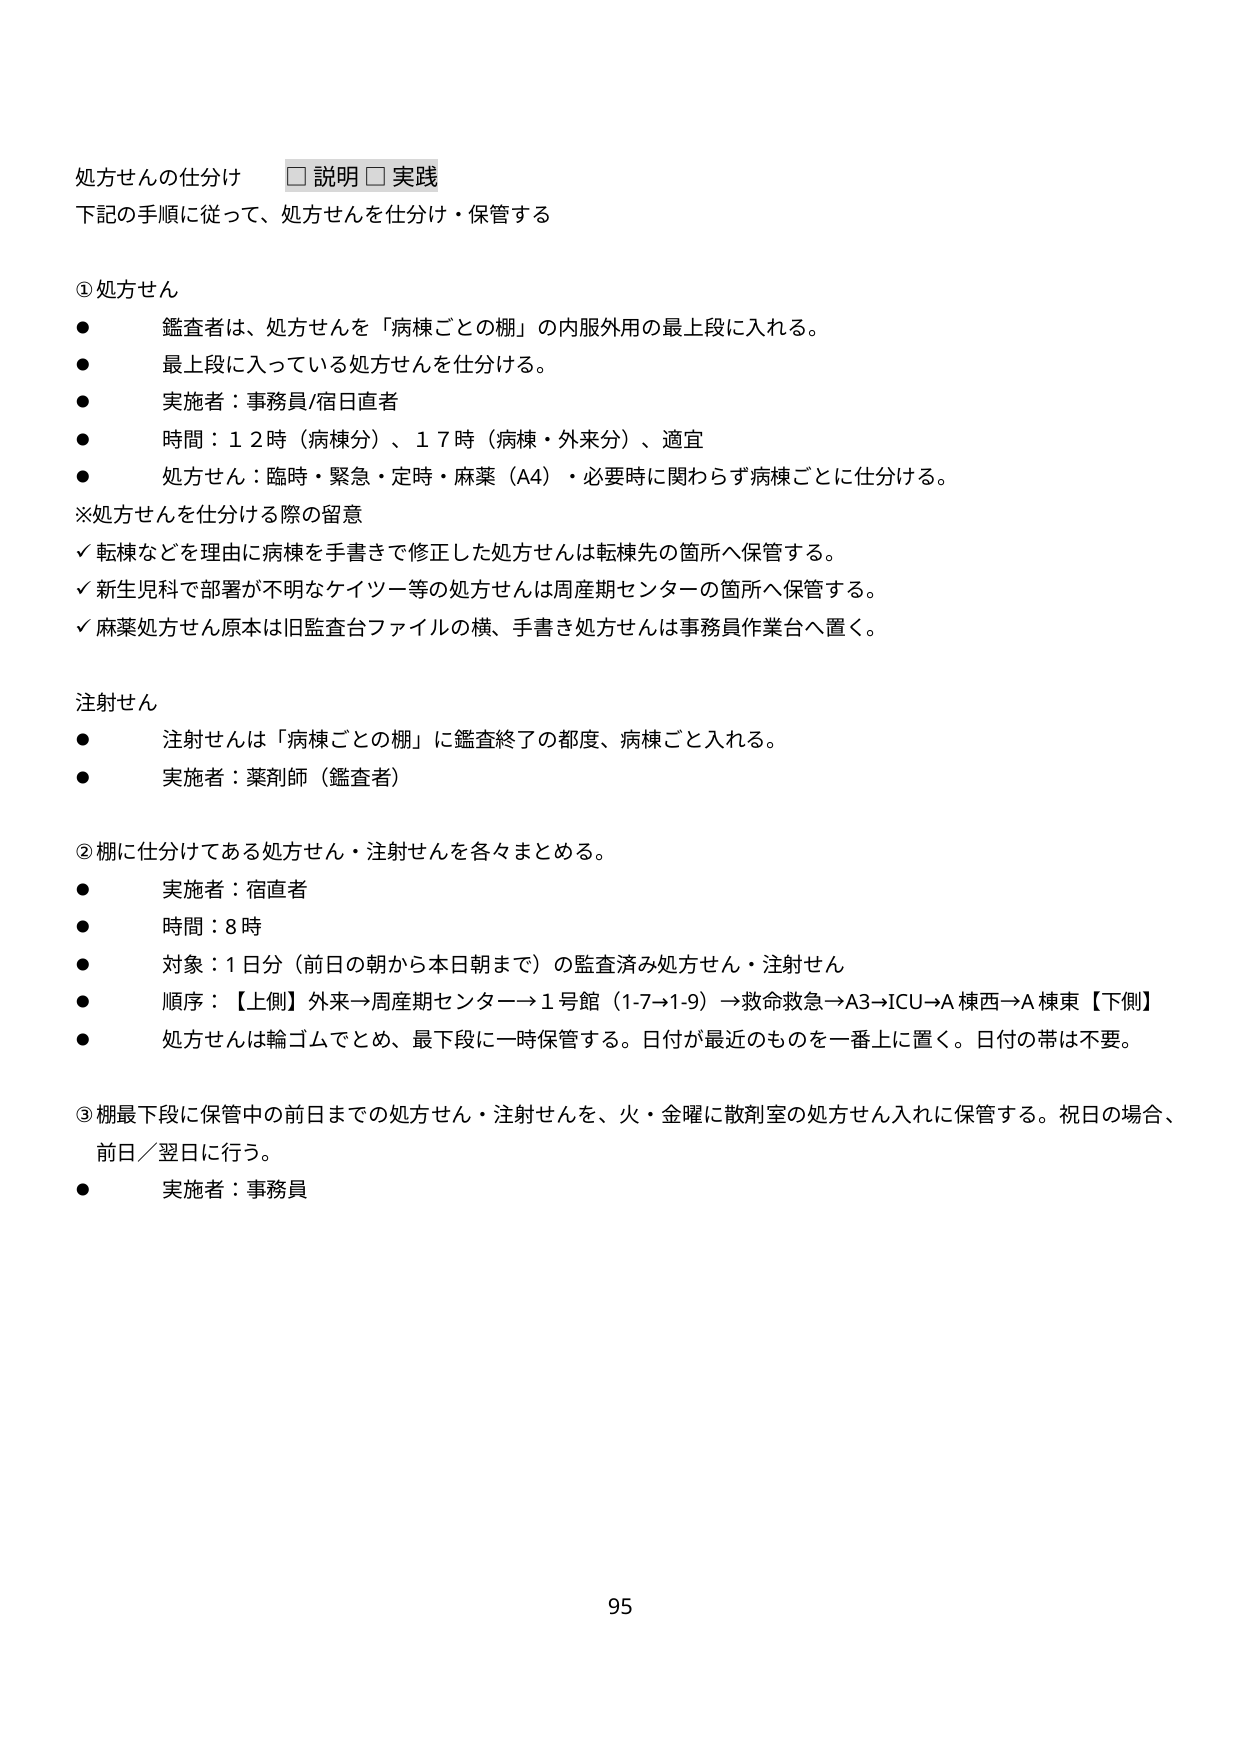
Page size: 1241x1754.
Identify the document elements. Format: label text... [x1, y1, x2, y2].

list 棚に仕分けてある処方せん・注射せんを各々まとめる。 [75, 832, 1165, 869]
list 実施者：宿直者 [75, 869, 1165, 907]
list 処方せん [75, 269, 1165, 307]
list 最上段に入っている処方せんを仕分ける。 [75, 344, 1165, 382]
list 実施者：事務員 [75, 1169, 1165, 1207]
text 注射せん [75, 682, 1165, 719]
list 対象：1日分（前日の朝から本日朝まで）の監査済み処方せん・注射せん [75, 944, 1165, 982]
list 処方せんは輪ゴムでとめ、最下段に一時保管する。日付が最近のものを一番上に置く。日付の帯は不要。 [75, 1019, 1165, 1057]
list 棚最下段に保管中の前日までの処方せん・注射せんを、火・金曜に散剤室の処方せん入れに保管する。祝日の場合、前日／翌日に行う。 [75, 1094, 1165, 1169]
list 転棟などを理由に病棟を手書きで修正した処方せんは転棟先の箇所へ保管する。 [75, 532, 1165, 569]
list 実施者：薬剤師（鑑査者） [75, 757, 1165, 794]
list 時間：8時 [75, 907, 1165, 944]
list 時間：１２時（病棟分）、１７時（病棟・外来分）、適宜 [75, 419, 1165, 457]
list 注射せんは「病棟ごとの棚」に鑑査終了の都度、病棟ごと入れる。 [75, 719, 1165, 757]
list 順序：【上側】外来→周産期センター→１号館（1-7→1-9）→救命救急→A3→ICU→A棟西→A棟東【下側】 [75, 982, 1165, 1019]
list 処方せん：臨時・緊急・定時・麻薬（A4）・必要時に関わらず病棟ごとに仕分ける。 [75, 457, 1165, 494]
text 下記の手順に従って、処方せんを仕分け・保管する [75, 194, 1165, 232]
subtitle 処方せんの仕分け □ 説明 □ 実践 [75, 157, 1165, 194]
list 麻薬処方せん原本は旧監査台ファイルの横、手書き処方せんは事務員作業台へ置く。 [75, 607, 1165, 644]
text ※処方せんを仕分ける際の留意 [75, 494, 1165, 532]
list 実施者：事務員/宿日直者 [75, 382, 1165, 419]
list 新生児科で部署が不明なケイツー等の処方せんは周産期センターの箇所へ保管する。 [75, 569, 1165, 607]
list 鑑査者は、処方せんを「病棟ごとの棚」の内服外用の最上段に入れる。 [75, 307, 1165, 344]
